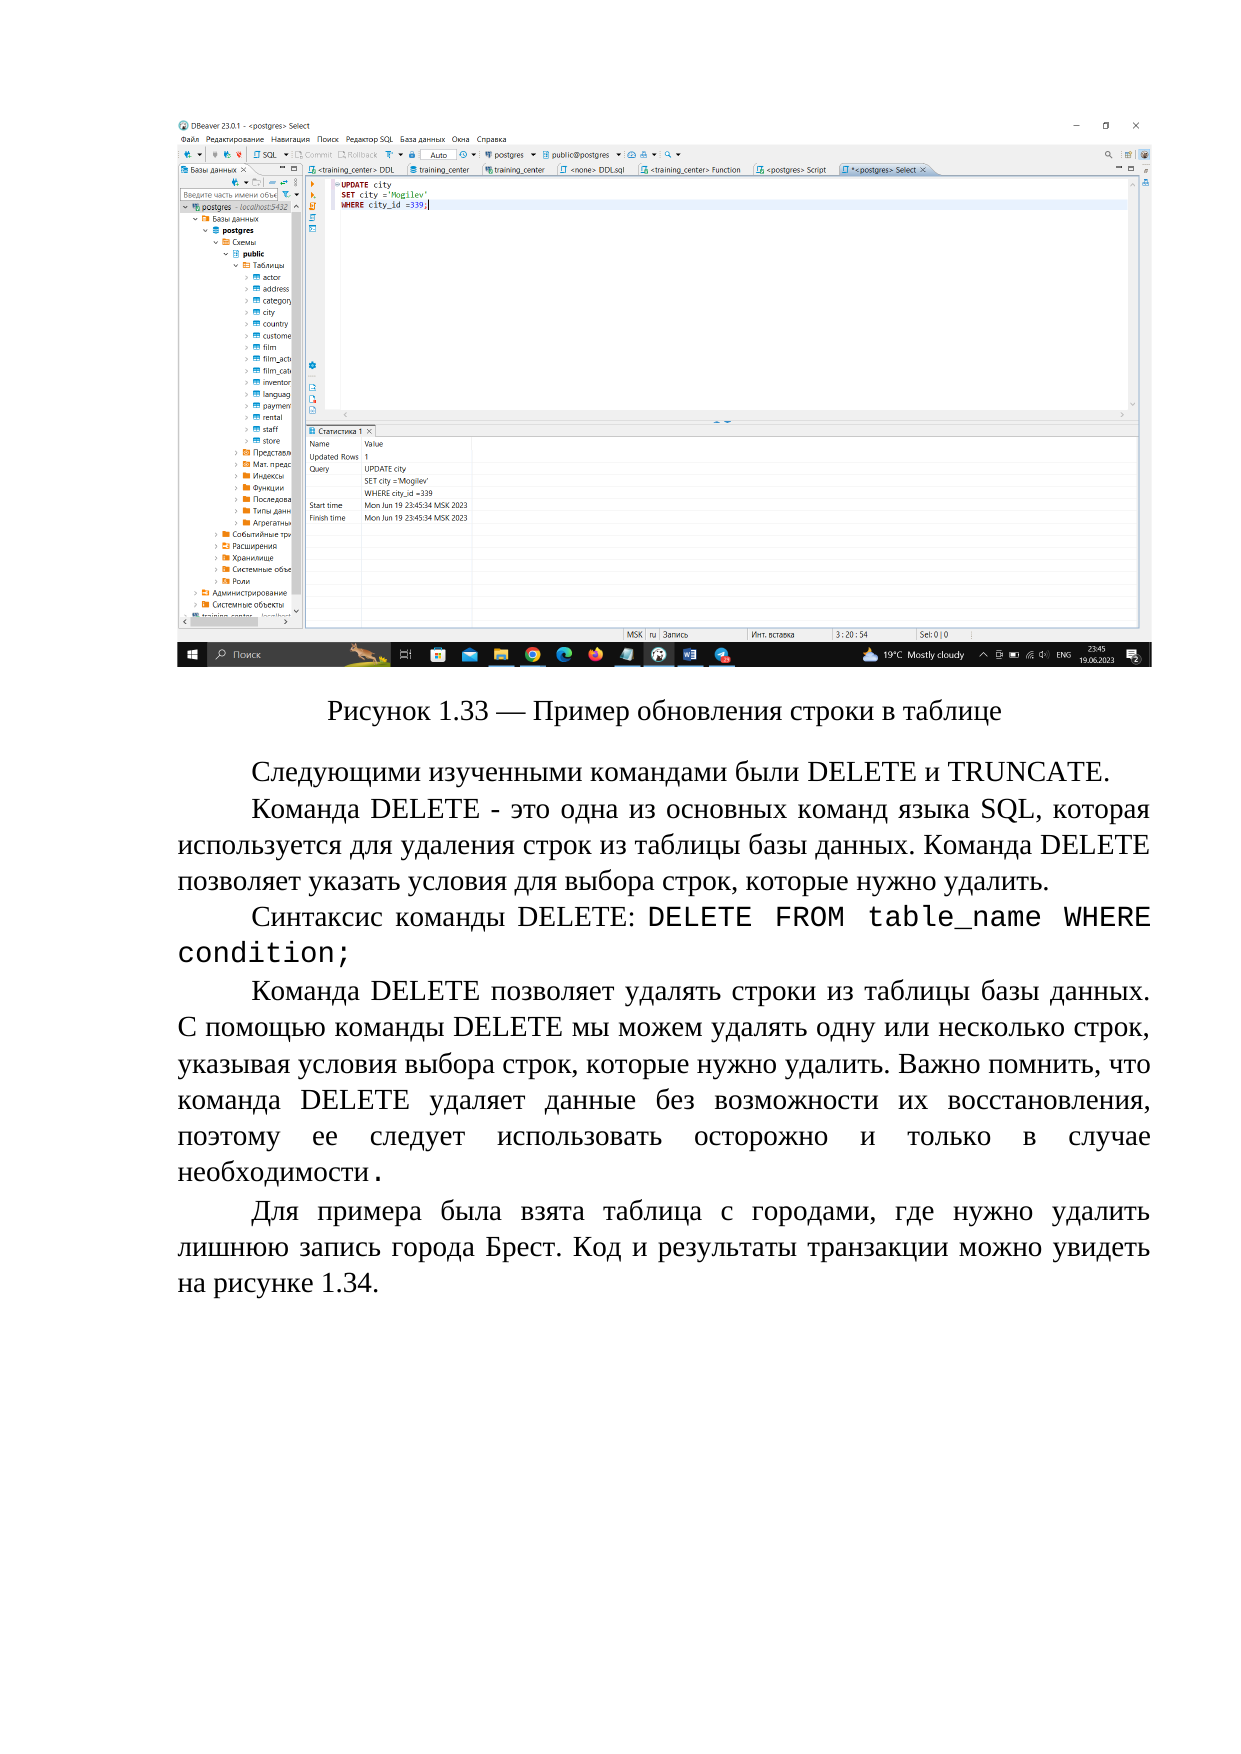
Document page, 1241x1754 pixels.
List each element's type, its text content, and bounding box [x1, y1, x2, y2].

text Команда DELETE позволяет удалять строки из таблицы базы данных. С помощью команды DELETE мы можем удалять одну или несколько строк, указывая условия выбора строк, которые нужно удалить. Важно помнить, что команда DELETE удаляет данные без возможности их восстановления, поэтому ее следует использовать осторожно и только в случае необходимости. [177, 973, 1152, 1190]
text Команда DELETE - это одна из основных команд языка SQL, которая используется для удаления строк из таблицы базы данных. Команда DELETE позволяет указать условия для выбора строк, которые нужно удалить. [177, 791, 1152, 897]
picture [177, 118, 1152, 667]
text Рисунок 1.33 — Пример обновления строки в таблице [177, 693, 1152, 727]
text Следующими изученными командами были DELETE и TRUNCATE. [177, 754, 1152, 788]
text Для примера была взята таблица с городами, где нужно удалить лишнюю запись города Брест. Код и результаты транзакции можно увидеть на рисунке 1.34. [177, 1193, 1152, 1299]
text Синтаксис команды DELETE: DELETE FROM table_name WHERE condition; [177, 899, 1152, 971]
